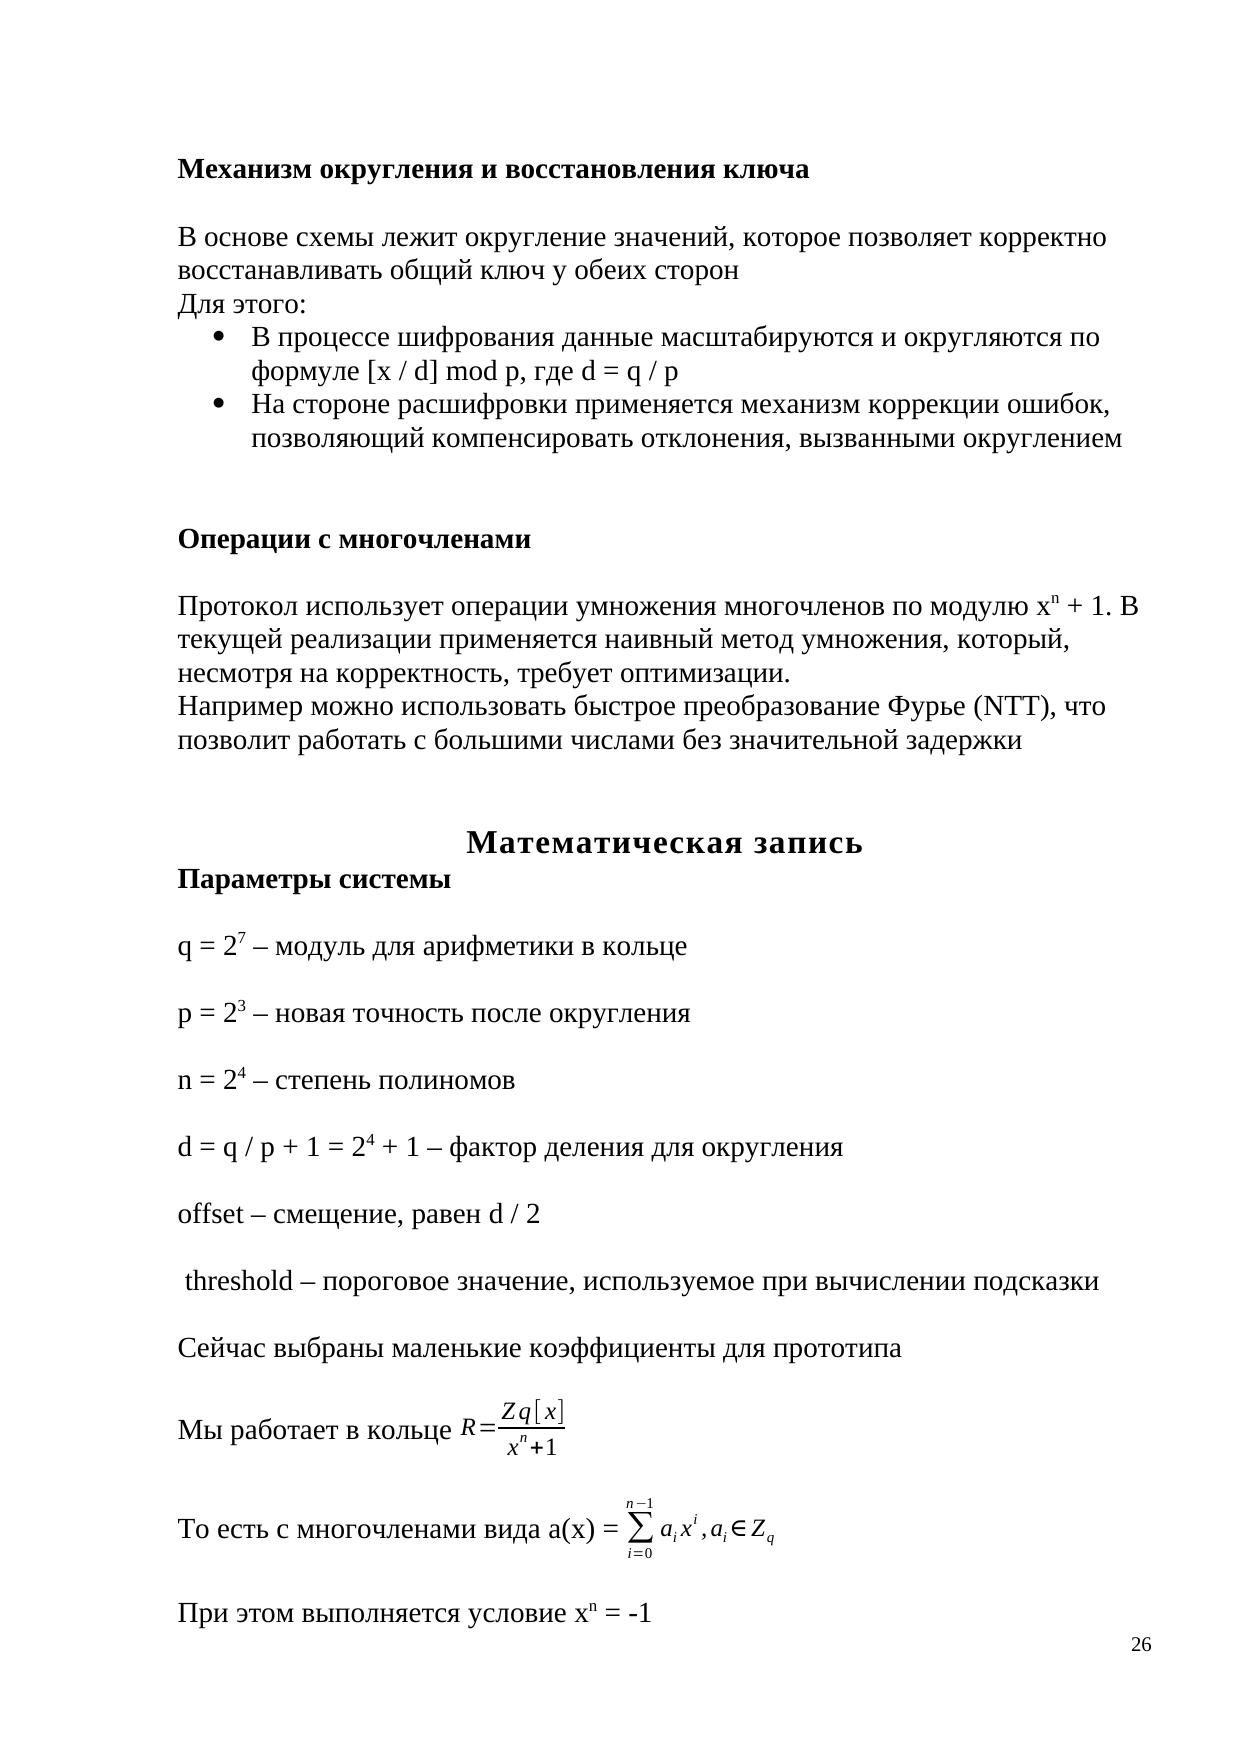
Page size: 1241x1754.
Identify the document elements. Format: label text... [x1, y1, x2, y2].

text В основе схемы лежит округление значений, которое позволяет корректно восстанавливать общий ключ у обеих сторон [177, 219, 1152, 286]
text Мы работает в кольце [177, 1398, 1152, 1461]
text Для этого: [177, 286, 1152, 319]
text n = 24 – степень полиномов [177, 1062, 1152, 1096]
text p = 23 – новая точность после округления [177, 995, 1152, 1029]
text Сейчас выбраны маленькие коэффициенты для прототипа [177, 1331, 1152, 1364]
text offset – смещение, равен d / 2 [177, 1196, 1152, 1230]
list В процессе шифрования данные масштабируются и округляются по формуле [x / d] mod p, где d = q / p [213, 319, 1152, 387]
subtitle Математическая запись [177, 823, 1152, 861]
text threshold – пороговое значение, используемое при вычислении подсказки [177, 1263, 1152, 1297]
text Протокол использует операции умножения многочленов по модулю xn + 1. В текущей реализации применяется наивный метод умножения, который, несмотря на корректность, требует оптимизации. [177, 588, 1152, 688]
text При этом выполняется условие xn = -1 [177, 1595, 1152, 1629]
text Например можно использовать быстрое преобразование Фурье (NTT), что позволит работать с большими числами без значительной задержки [177, 688, 1152, 756]
text q = 27 – модуль для арифметики в кольце [177, 928, 1152, 962]
list На стороне расшифровки применяется механизм коррекции ошибок, позволяющий компенсировать отклонения, вызванными округлением [213, 387, 1152, 454]
text d = q / p + 1 = 24 + 1 – фактор деления для округления [177, 1129, 1152, 1163]
text Параметры системы [177, 861, 1152, 894]
text Операции с многочленами [177, 521, 1152, 554]
text То есть с многочленами вида a(x) = [177, 1494, 1152, 1562]
text Механизм округления и восстановления ключа [177, 152, 1152, 185]
